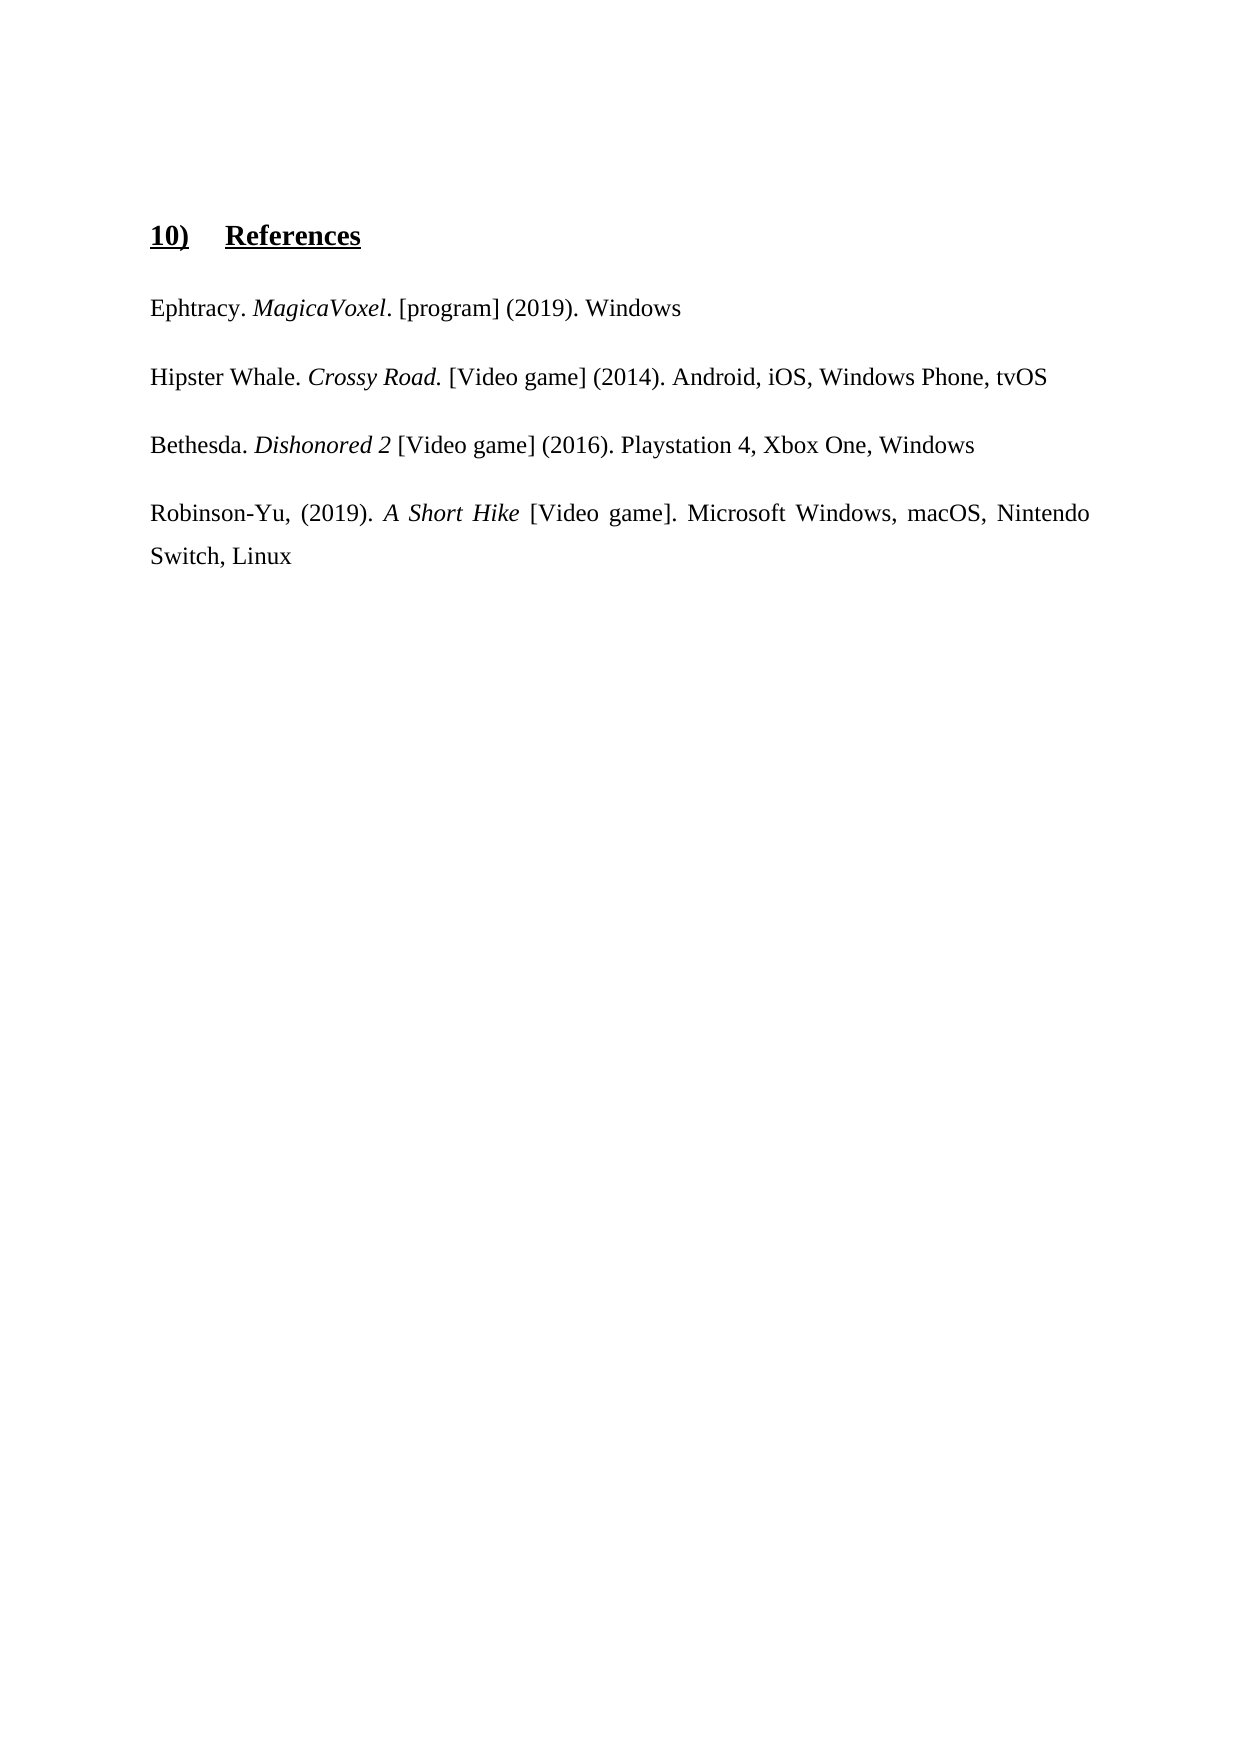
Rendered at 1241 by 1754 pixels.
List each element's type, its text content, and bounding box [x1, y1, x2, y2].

text Ephtracy. MagicaVoxel. [program] (2019). Windows [150, 293, 1090, 322]
text 10) References [150, 218, 1090, 252]
text Hipster Whale. Crossy Road. [Video game] (2014). Android, iOS, Windows Phone, tvOS [150, 362, 1090, 390]
text Robinson-Yu, (2019). A Short Hike [Video game]. Microsoft Windows, macOS, Nintendo Switch, Linux [150, 498, 1090, 570]
text Bethesda. Dishonored 2 [Video game] (2016). Playstation 4, Xbox One, Windows [150, 430, 1090, 458]
